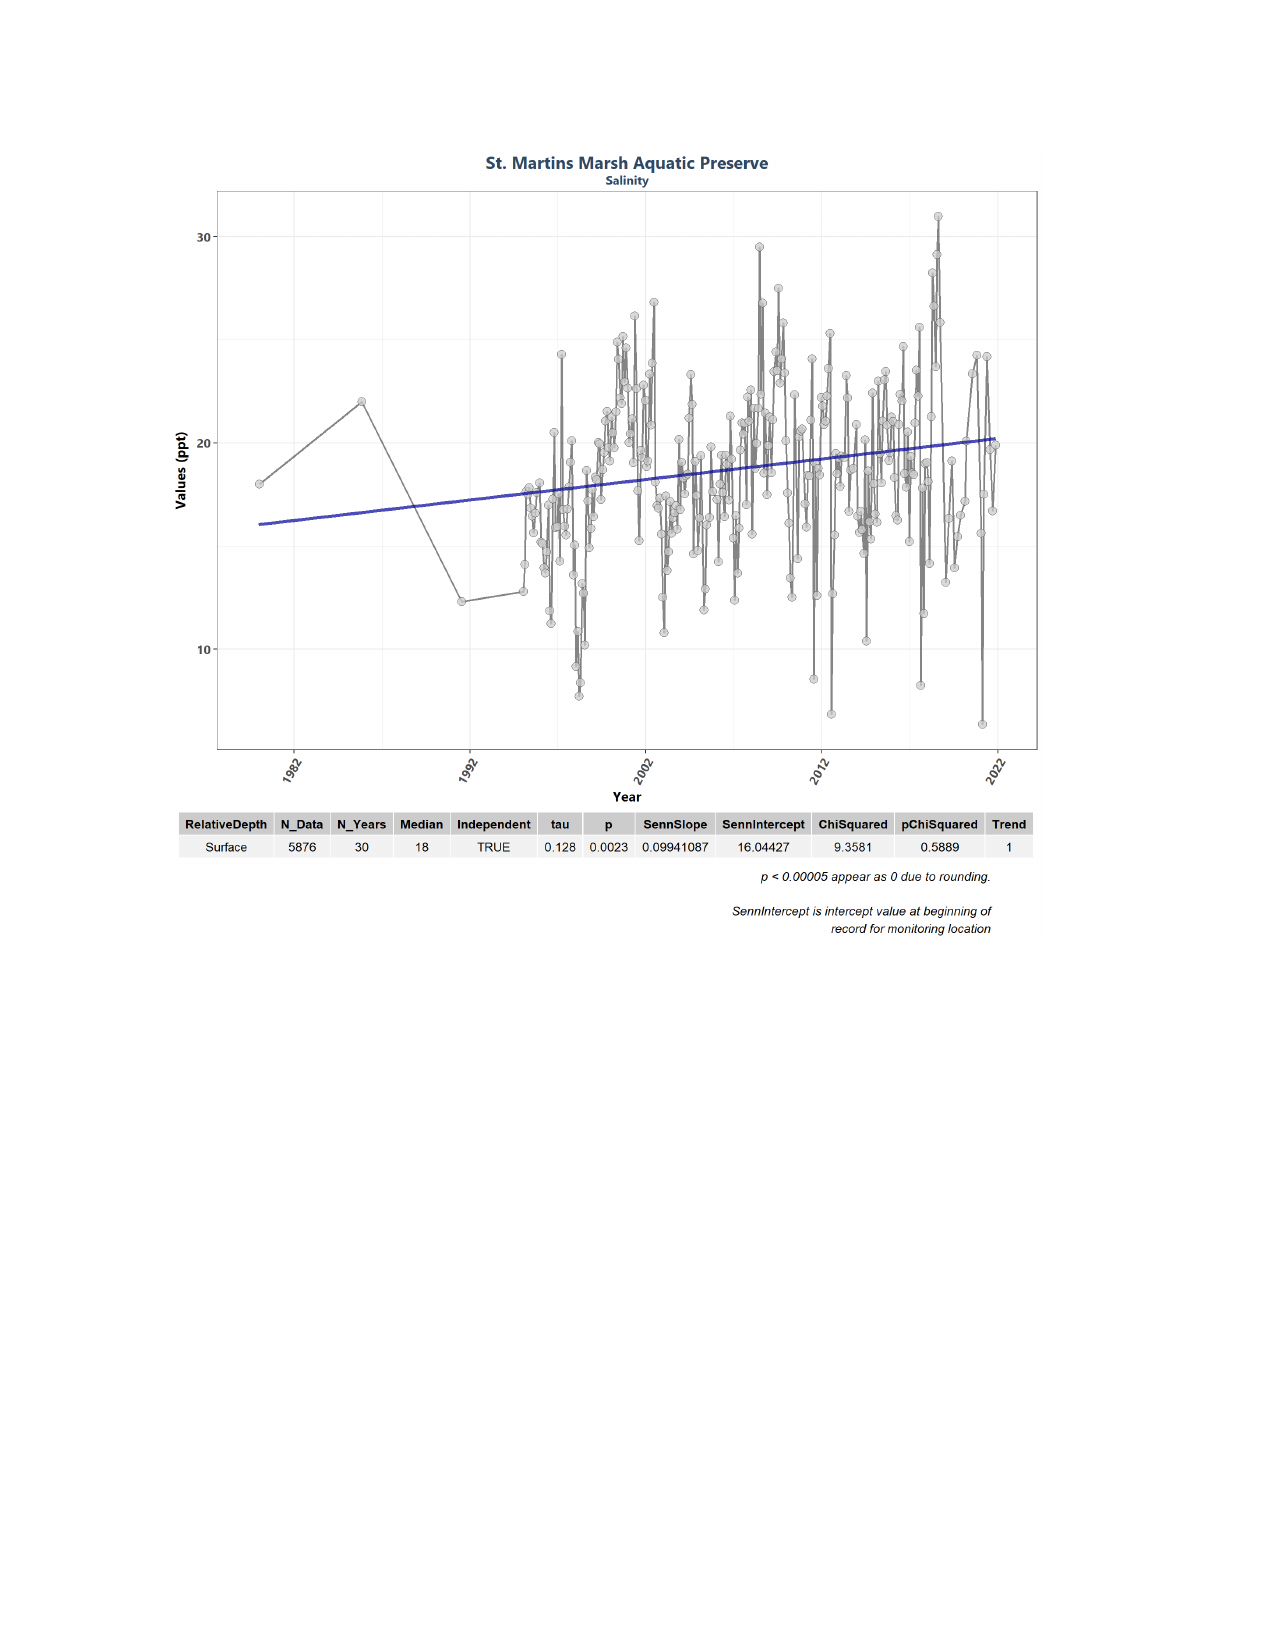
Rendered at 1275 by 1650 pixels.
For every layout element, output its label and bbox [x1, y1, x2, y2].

picture [168, 150, 1044, 938]
